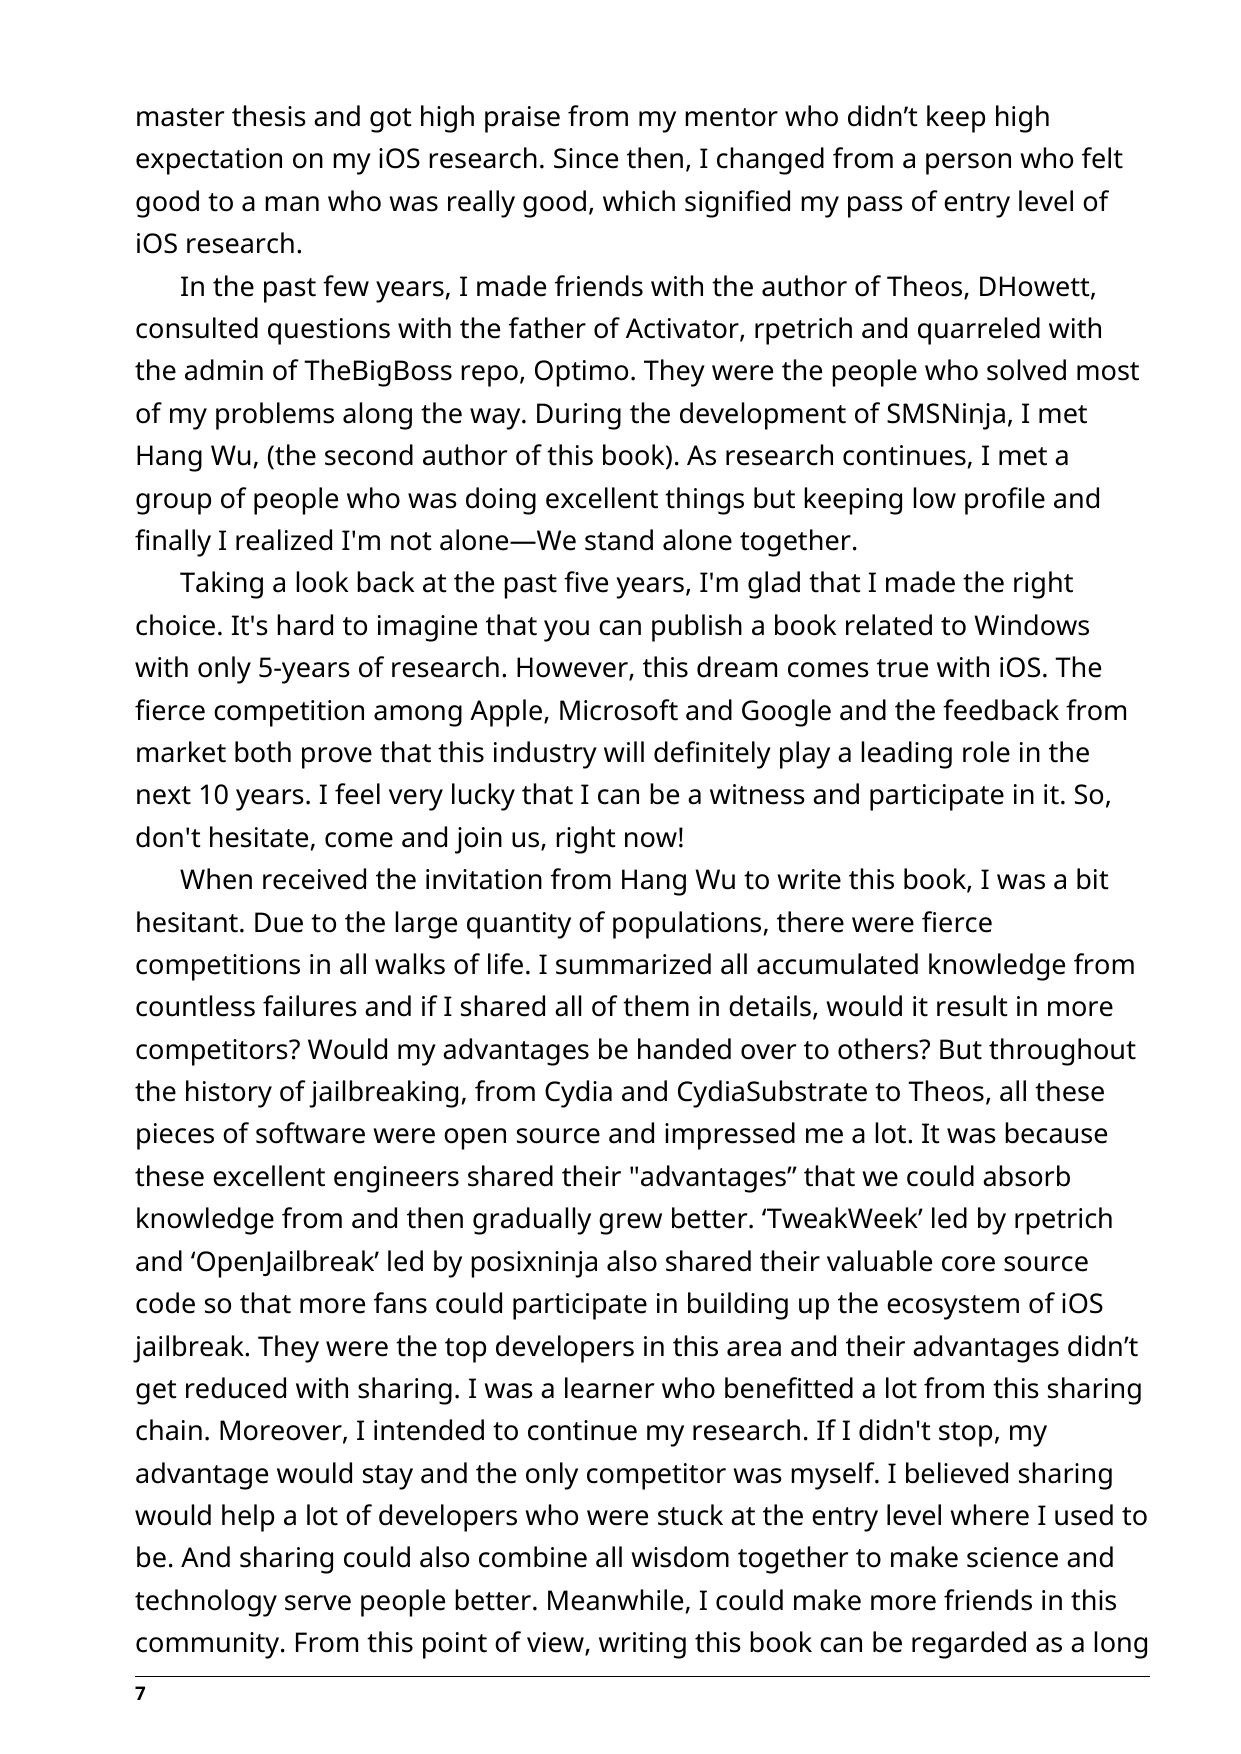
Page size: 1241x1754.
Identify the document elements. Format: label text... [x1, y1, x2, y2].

text In the past few years, I made friends with the author of Theos, DHowett, consulted questions with the father of Activator, rpetrich and quarreled with the admin of TheBigBoss repo, Optimo. They were the people who solved most of my problems along the way. During the development of SMSNinja, I met Hang Wu, (the second author of this book). As research continues, I met a group of people who was doing excellent things but keeping low profile and finally I realized I'm not alone—We stand alone together. [135, 267, 1150, 558]
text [135, 861, 1150, 1661]
text Taking a look back at the past five years, I'm glad that I made the right choice. It's hard to imagine that you can publish a book related to Windows with only 5-years of research. However, this dream comes true with iOS. The fierce competition among Apple, Microsoft and Google and the feedback from market both prove that this industry will definitely play a leading role in the next 10 years. I feel very lucky that I can be a witness and participate in it. So, don't hesitate, come and join us, right now! [135, 564, 1150, 855]
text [135, 97, 1150, 262]
